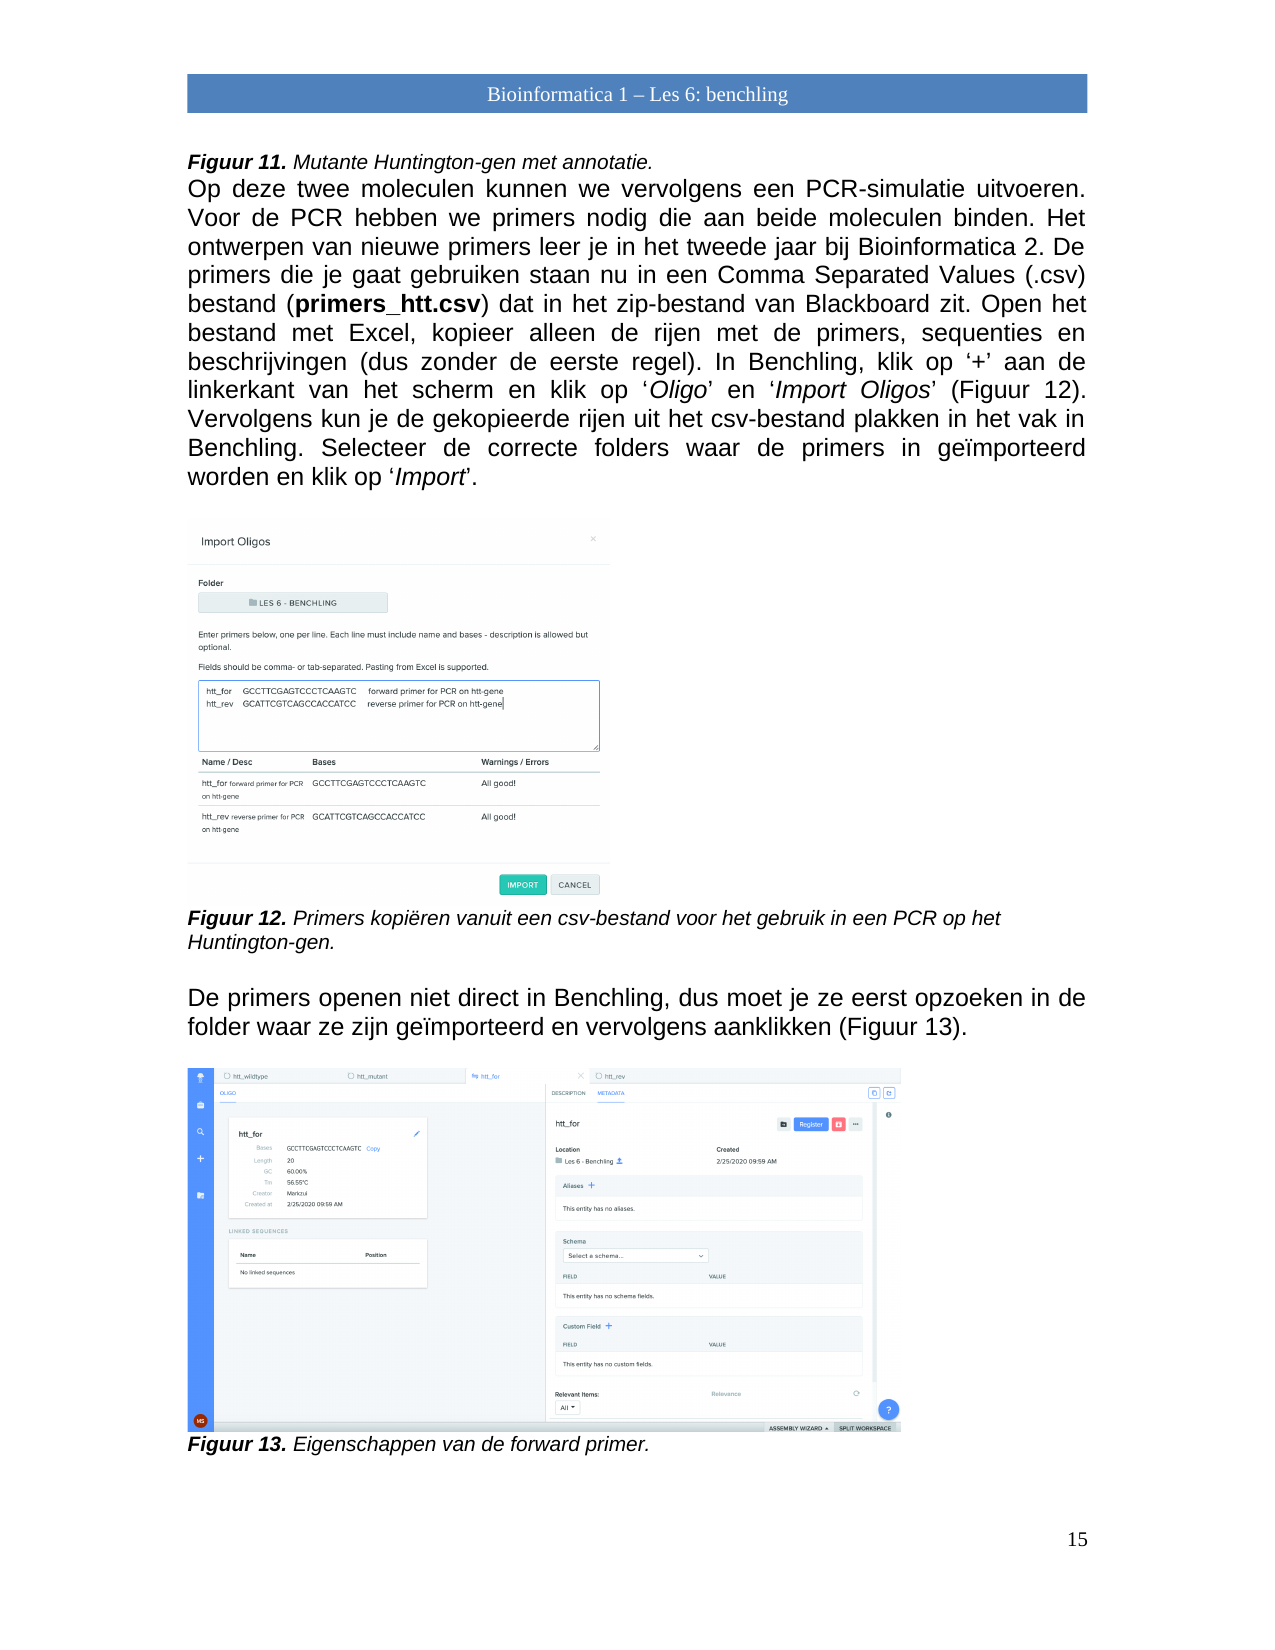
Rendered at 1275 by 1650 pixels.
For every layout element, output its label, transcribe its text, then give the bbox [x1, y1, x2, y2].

text De primers openen niet direct in Benchling, dus moet je ze eerst opzoeken in de folder waar ze zijn geïmporteerd en vervolgens aanklikken (Figuur 13). [187, 983, 1087, 1040]
text Op deze twee moleculen kunnen we vervolgens een PCR-simulatie uitvoeren. Voor de PCR hebben we primers nodig die aan beide moleculen binden. Het ontwerpen van nieuwe primers leer je in het tweede jaar bij Bioinformatica 2. De primers die je gaat gebruiken staan nu in een Comma Separated Values (.csv) bestand (primers_htt.csv) dat in het zip-bestand van Blackboard zit. Open het bestand met Excel, kopieer alleen de rijen met de primers, sequenties en beschrijvingen (dus zonder de eerste regel). In Benchling, klik op ‘+’ aan de linkerkant van het scherm en klik op ‘Oligo’ en ‘Import Oligos’ (Figuur 12). Vervolgens kun je de gekopieerde rijen uit het csv-bestand plakken in het vak in Benchling. Selecteer de correcte folders waar de primers in geïmporteerd worden en klik op ‘Import’. [187, 174, 1087, 490]
picture [187, 518, 610, 906]
text Figuur 11. Mutante Huntington-gen met annotatie. [187, 150, 1087, 174]
text Figuur 12. Primers kopiëren vanuit een csv-bestand voor het gebruik in een PCR op het Huntington-gen. [187, 906, 1087, 954]
picture [187, 1068, 901, 1432]
text Figuur 13. Eigenschappen van de forward primer. [187, 1432, 1087, 1456]
